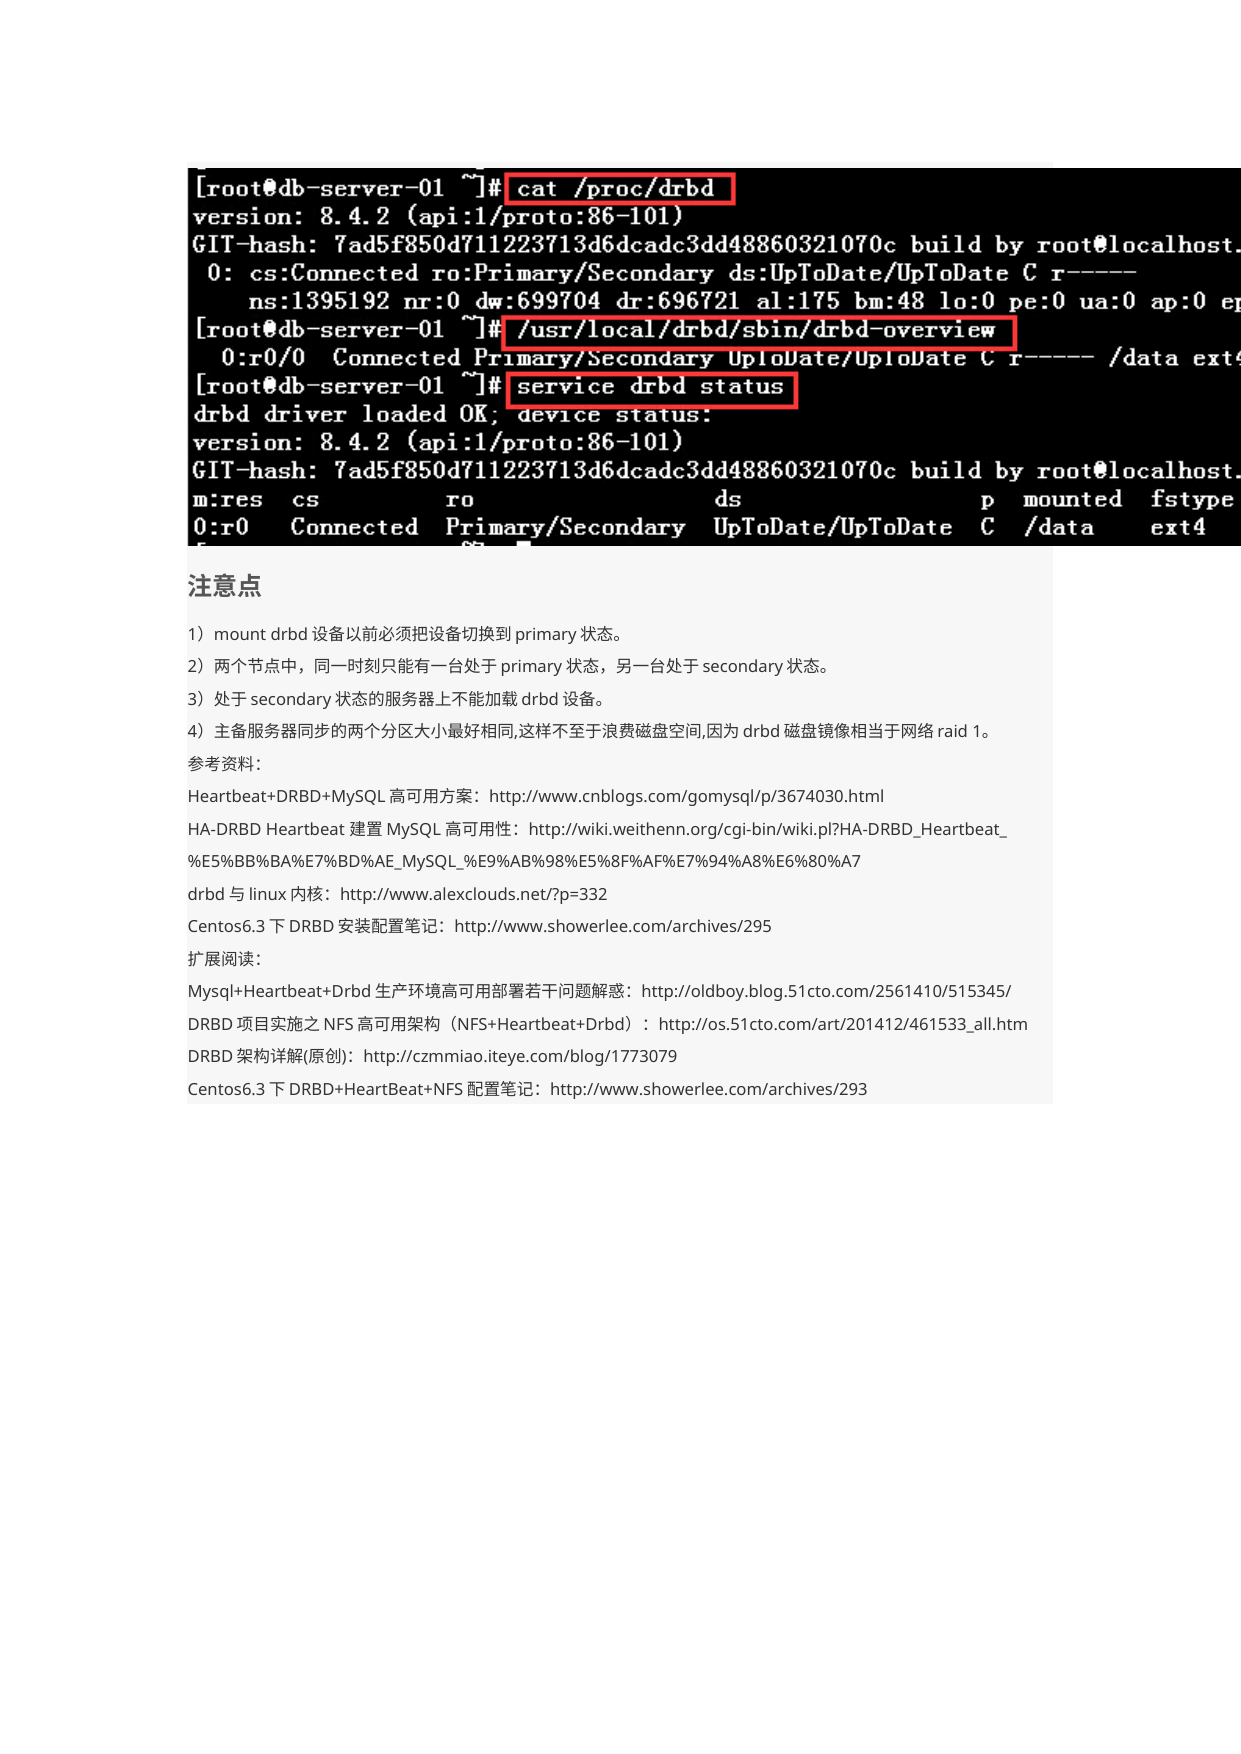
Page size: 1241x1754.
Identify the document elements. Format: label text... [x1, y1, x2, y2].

text 扩展阅读： Mysql+Heartbeat+Drbd生产环境高可用部署若干问题解惑：http://oldboy.blog.51cto.com/2561410/515345/ DRBD项目实施之NFS高可用架构（NFS+Heartbeat+Drbd）：http://os.51cto.com/art/201412/461533_all.htm DRBD架构详解(原创)：http://czmmiao.iteye.com/blog/1773079 Centos6.3下DRBD+HeartBeat+NFS配置笔记：http://www.showerlee.com/archives/293 [187, 942, 1053, 1104]
text 1）mount drbd设备以前必须把设备切换到primary状态。 2）两个节点中，同一时刻只能有一台处于primary状态，另一台处于secondary状态。 3）处于secondary状态的服务器上不能加载drbd设备。 4）主备服务器同步的两个分区大小最好相同,这样不至于浪费磁盘空间,因为drbd磁盘镜像相当于网络raid 1。 [187, 617, 1053, 747]
picture [187, 168, 1241, 546]
text 参考资料： Heartbeat+DRBD+MySQL高可用方案：http://www.cnblogs.com/gomysql/p/3674030.html HA-DRBD Heartbeat 建置 MySQL 高可用性：http://wiki.weithenn.org/cgi-bin/wiki.pl?HA-DRBD_Heartbeat_%E5%BB%BA%E7%BD%AE_MySQL_%E9%AB%98%E5%8F%AF%E7%94%A8%E6%80%A7 drbd与linux内核：http://www.alexclouds.net/?p=332 Centos6.3下DRBD安装配置笔记：http://www.showerlee.com/archives/295 [187, 747, 1053, 942]
text 注意点 [187, 552, 1053, 617]
